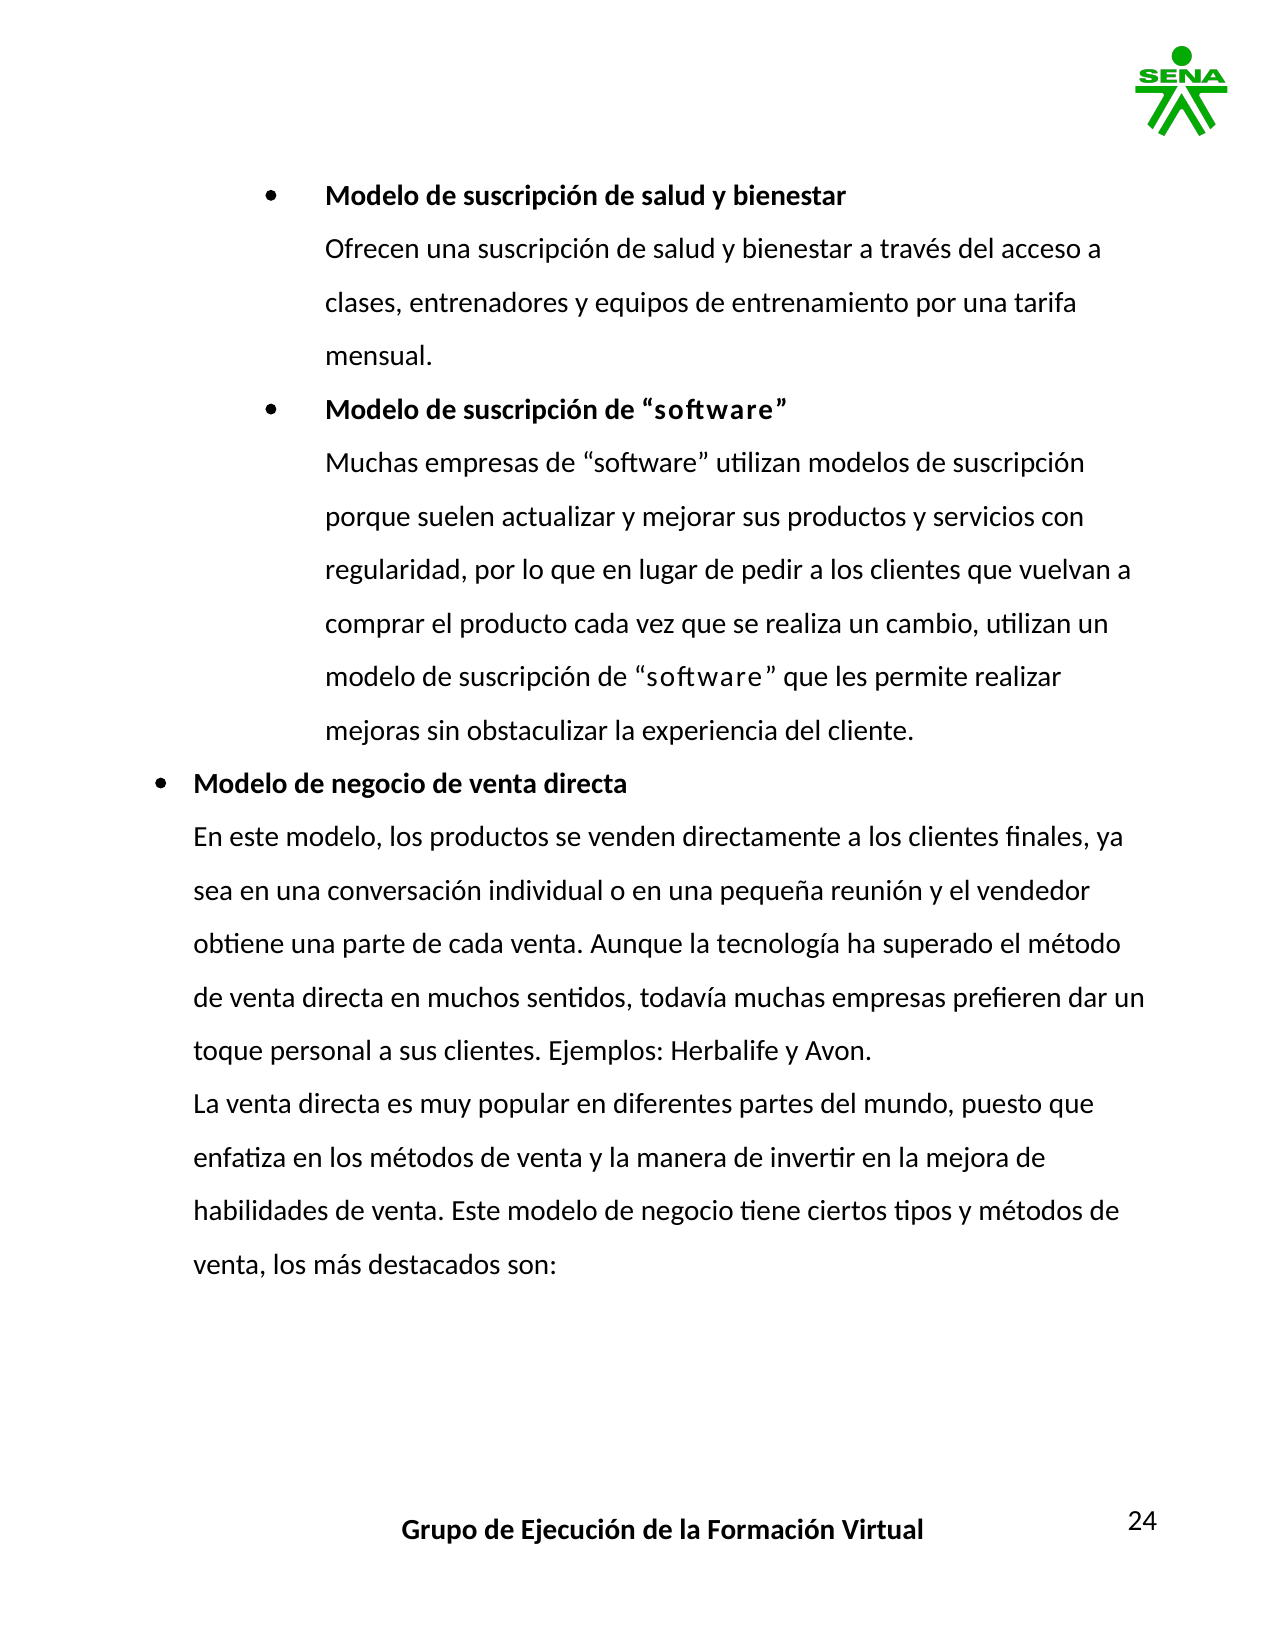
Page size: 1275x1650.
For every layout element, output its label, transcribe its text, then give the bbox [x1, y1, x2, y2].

list Modelo de negocio de venta directa [156, 765, 1157, 801]
list Muchas empresas de “software” utilizan modelos de suscripción porque suelen actualizar y mejorar sus productos y servicios con regularidad, por lo que en lugar de pedir a los clientes que vuelvan a comprar el producto cada vez que se realiza un cambio, utilizan un modelo de suscripción de “software” que les permite realizar mejoras sin obstaculizar la experiencia del cliente. [325, 444, 1157, 747]
list Modelo de suscripción de salud y bienestar [266, 177, 1157, 213]
list La venta directa es muy popular en diferentes partes del mundo, puesto que enfatiza en los métodos de venta y la manera de invertir en la mejora de habilidades de venta. Este modelo de negocio tiene ciertos tipos y métodos de venta, los más destacados son: [193, 1086, 1157, 1282]
list Ofrecen una suscripción de salud y bienestar a través del acceso a clases, entrenadores y equipos de entrenamiento por una tarifa mensual. [325, 231, 1157, 373]
picture [1135, 46, 1228, 136]
list Modelo de suscripción de “software” [266, 391, 1157, 427]
list En este modelo, los productos se venden directamente a los clientes finales, ya sea en una conversación individual o en una pequeña reunión y el vendedor obtiene una parte de cada venta. Aunque la tecnología ha superado el método de venta directa en muchos sentidos, todavía muchas empresas prefieren dar un toque personal a sus clientes. Ejemplos: Herbalife y Avon. [193, 818, 1157, 1068]
